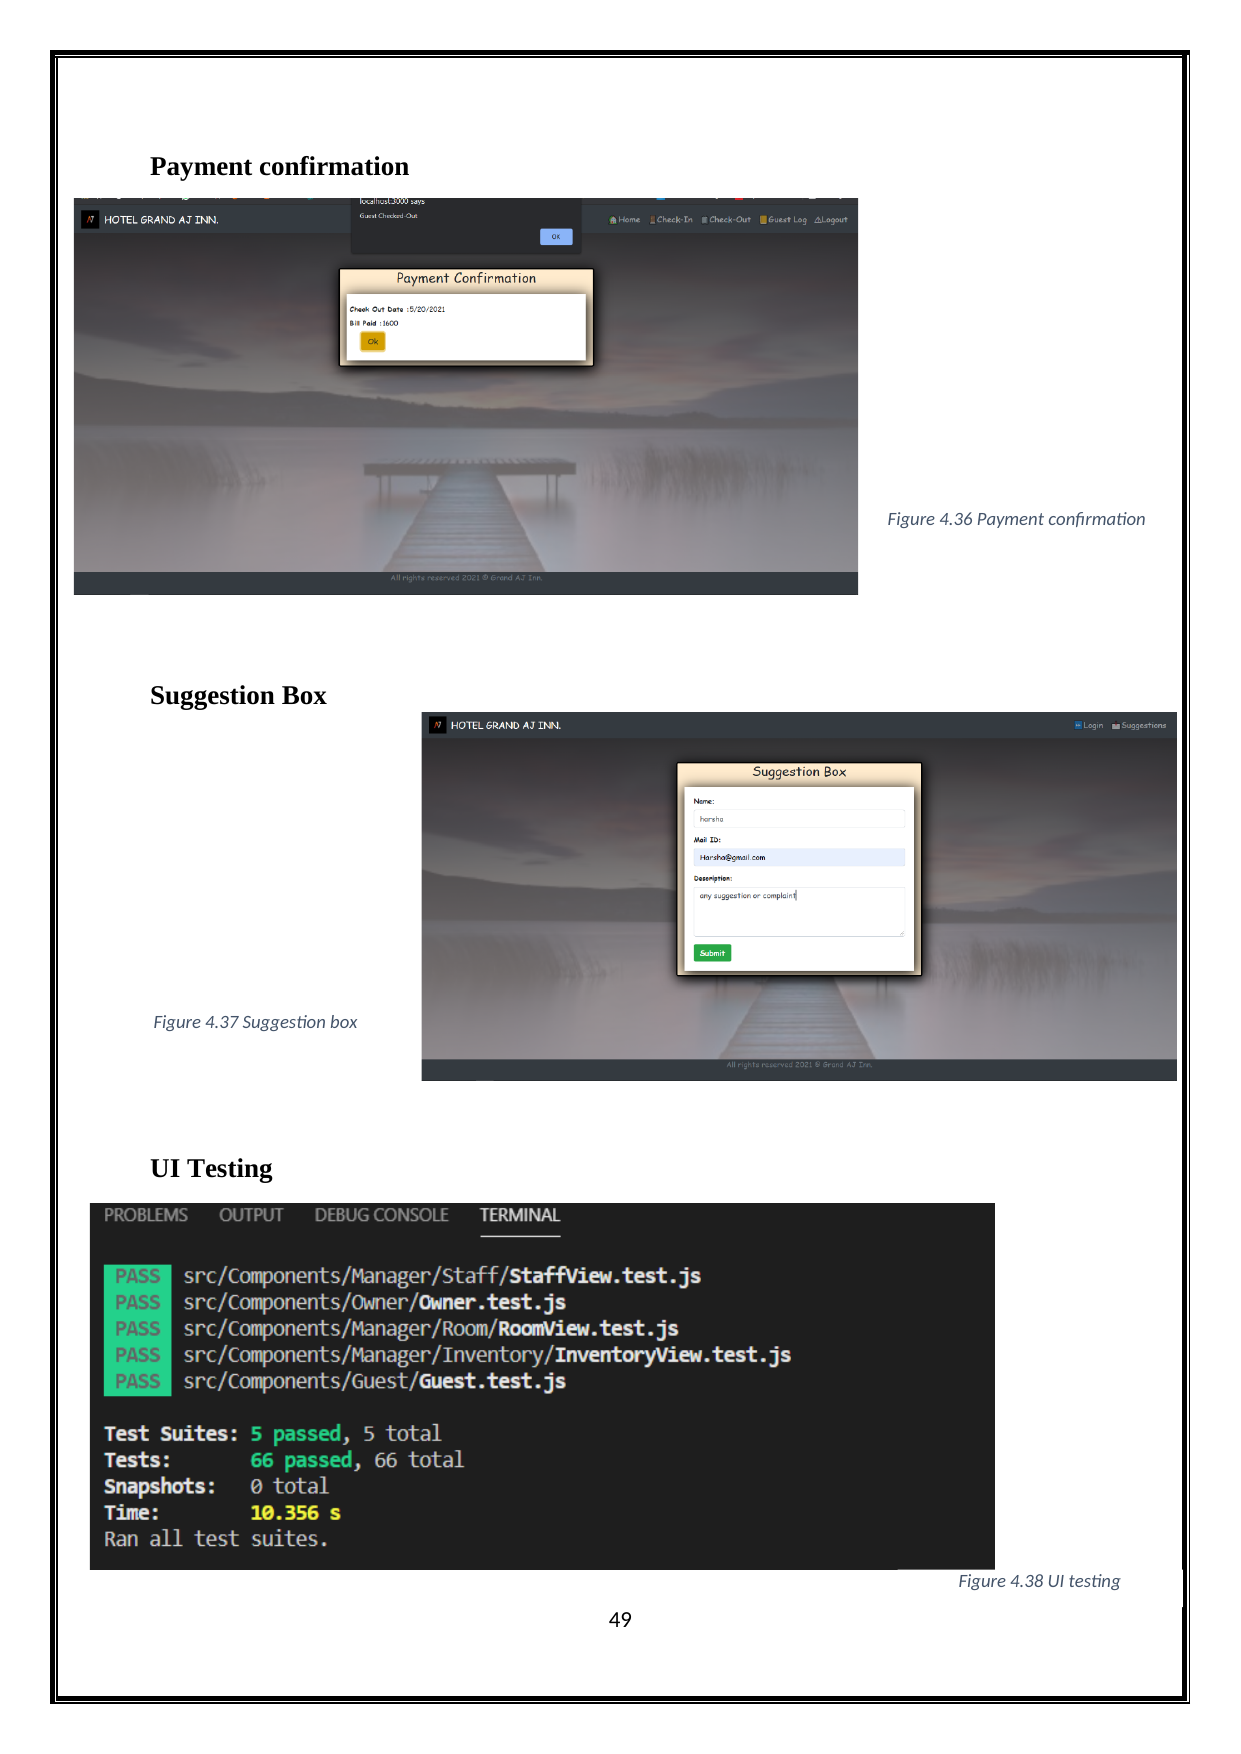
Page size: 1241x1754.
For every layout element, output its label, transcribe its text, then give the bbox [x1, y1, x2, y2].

text UI Testing [150, 1152, 1090, 1184]
text Suggestion Box [150, 679, 1090, 710]
picture [73, 198, 859, 595]
picture [89, 1203, 995, 1570]
text Payment confirmation [150, 150, 1090, 181]
picture [421, 712, 1177, 1081]
